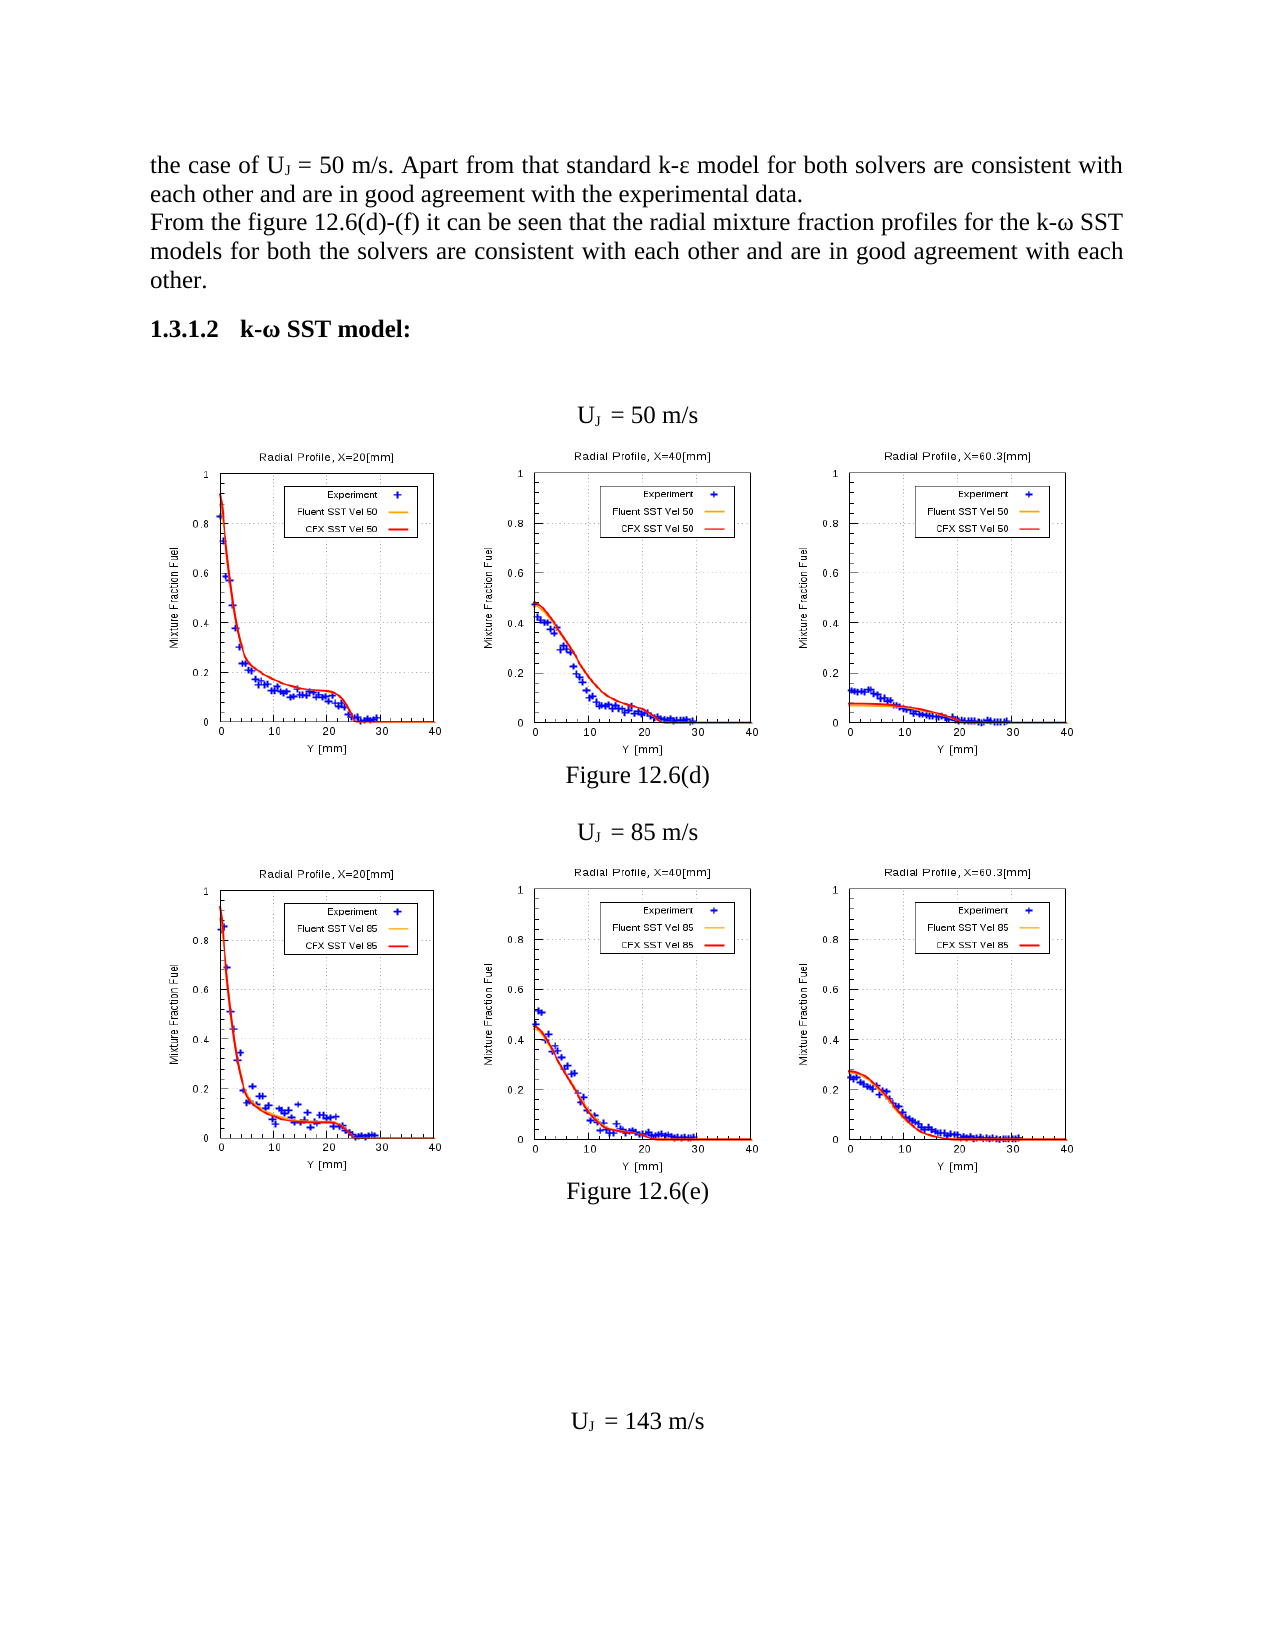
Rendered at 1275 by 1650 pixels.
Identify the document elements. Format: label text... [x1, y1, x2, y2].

text UJ = 143 m/s [150, 1406, 1125, 1435]
subtitle k-ω SST model: [150, 314, 1125, 343]
text UJ = 85 m/s [150, 817, 1125, 846]
picture [465, 846, 1095, 1177]
text UJ = 50 m/s [150, 401, 1125, 429]
picture [152, 848, 463, 1175]
text Figure 12.6(e) [150, 1176, 1125, 1205]
picture [152, 431, 463, 758]
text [150, 150, 1125, 207]
text From the figure 12.6(d)-(f) it can be seen that the radial mixture fraction profiles for the k-ω SST models for both the solvers are consistent with each other and are in good agreement with each other. [150, 207, 1125, 294]
picture [465, 429, 1095, 760]
text Figure 12.6(d) [150, 760, 1125, 788]
